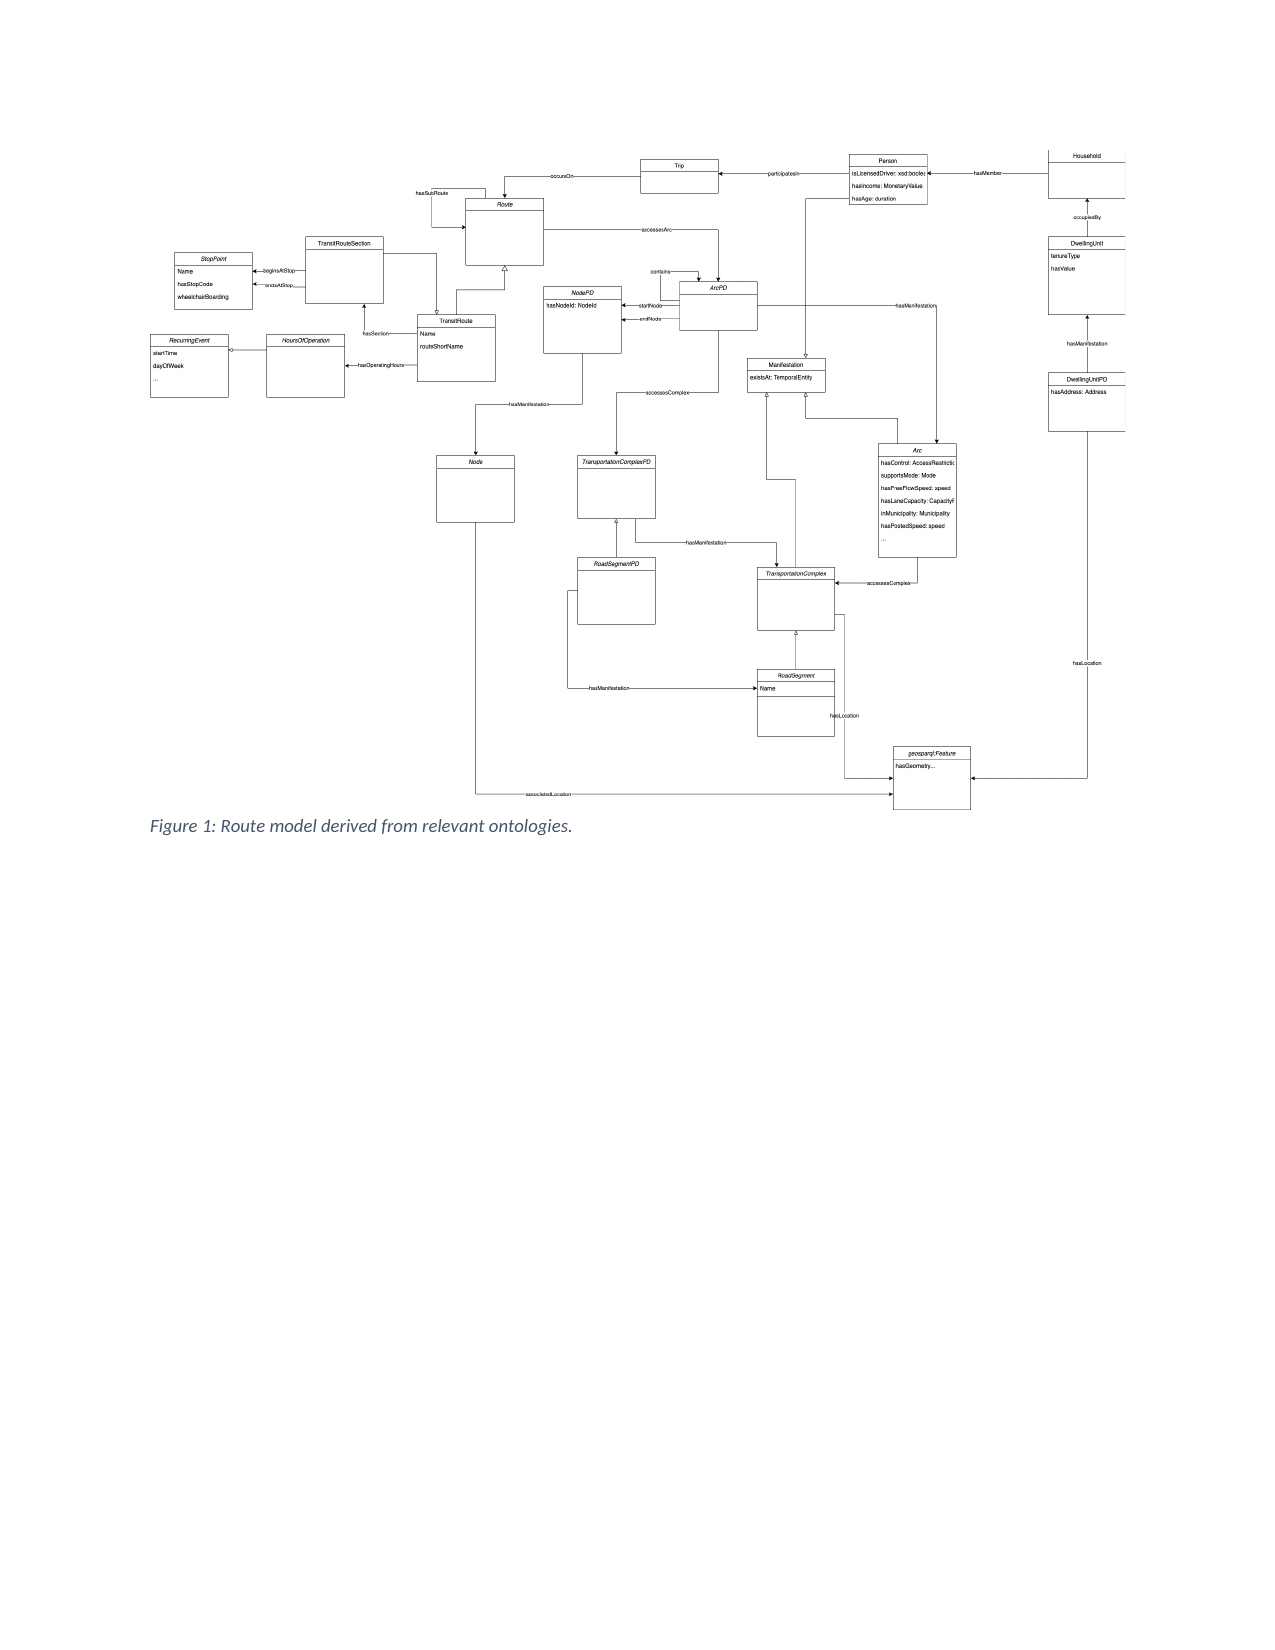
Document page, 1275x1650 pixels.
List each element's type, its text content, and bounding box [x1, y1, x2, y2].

picture [150, 150, 1125, 810]
text Figure 1: Route model derived from relevant ontologies. [150, 814, 1125, 837]
